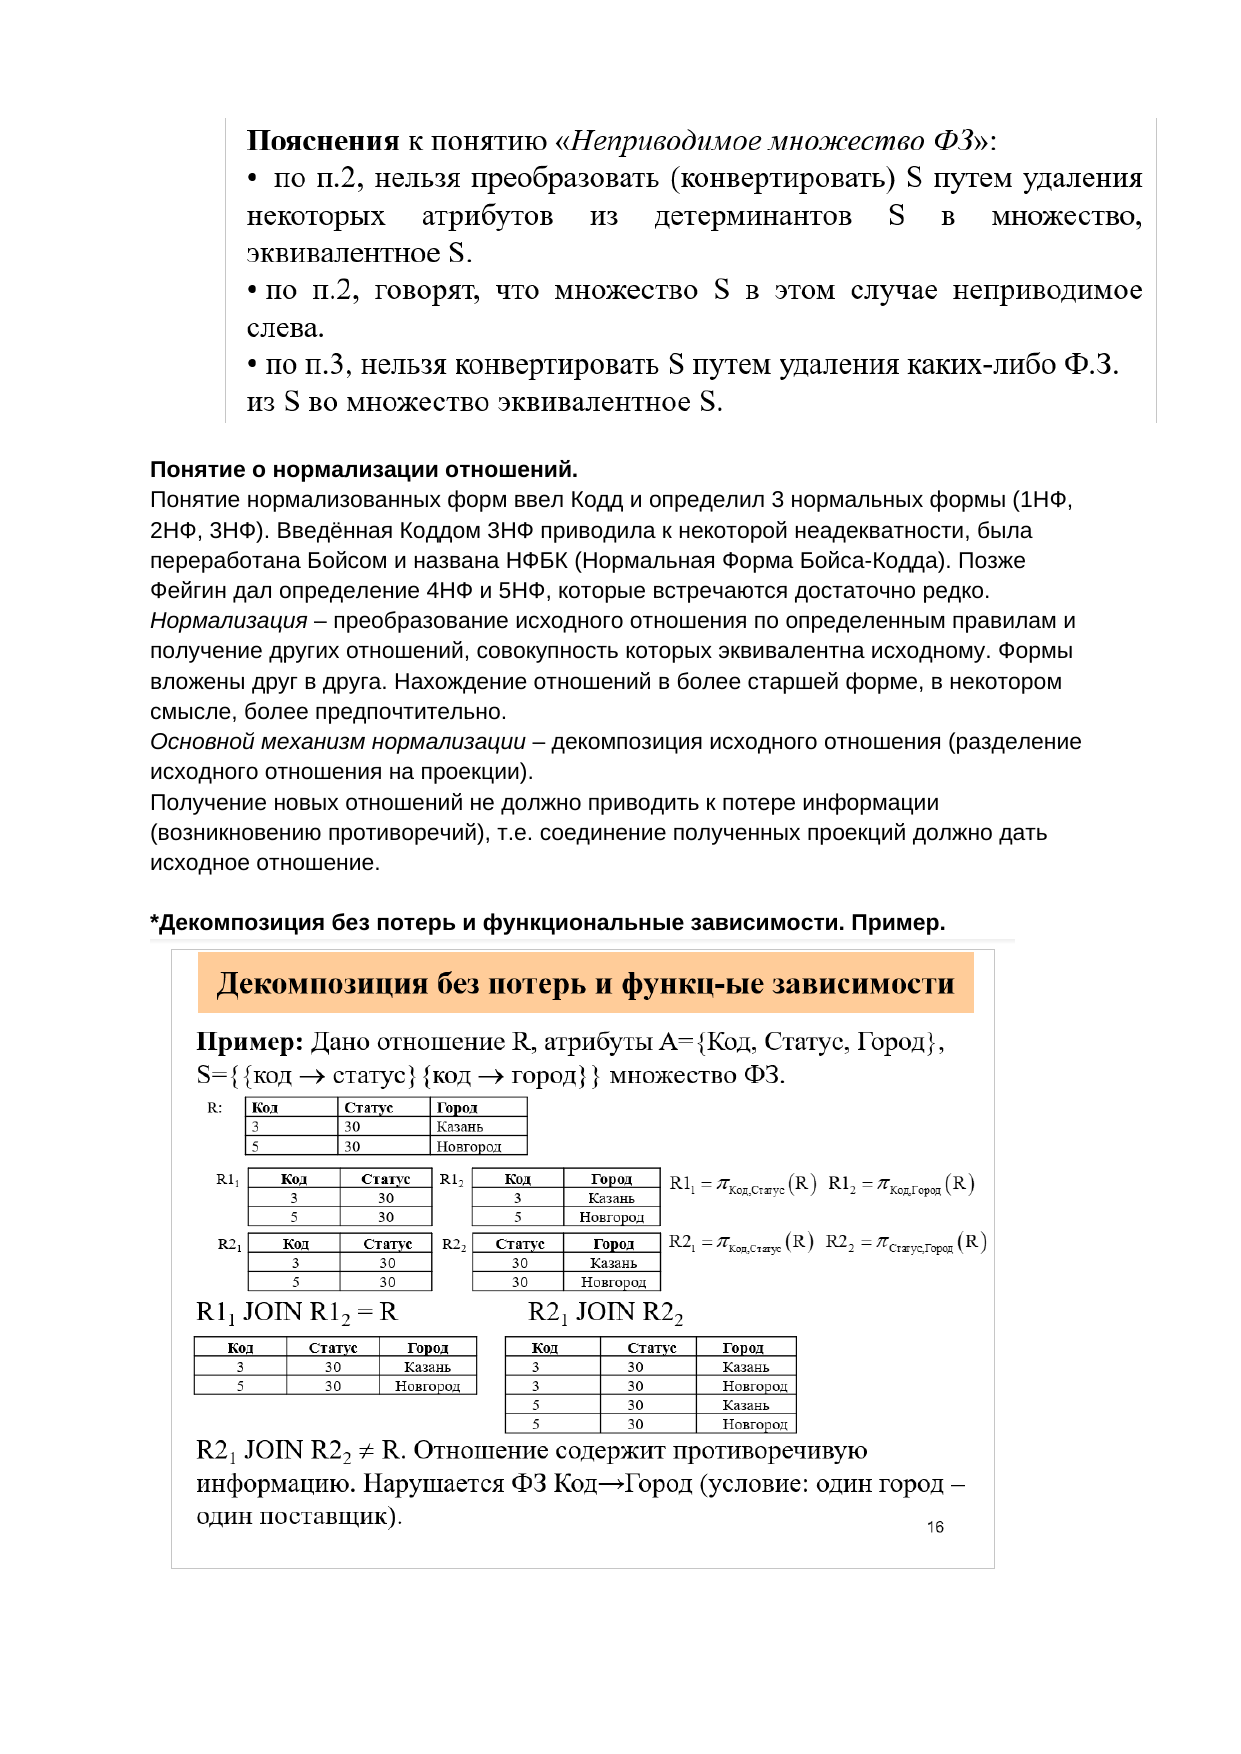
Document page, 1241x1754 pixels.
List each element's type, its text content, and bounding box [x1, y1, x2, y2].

picture [150, 939, 1015, 1572]
text Понятие нормализованных форм ввел Кодд и определил 3 нормальных формы (1НФ, 2НФ, 3НФ). Введённая Коддом 3НФ приводила к некоторой неадекватности, была переработана Бойсом и названа НФБК (Нормальная Форма Бойса-Кодда). Позже Фейгин дал определение 4НФ и 5НФ, которые встречаются достаточно редко. [150, 486, 1090, 603]
text Получение новых отношений не должно приводить к потере информации (возникновению противоречий), т.е. соединение полученных проекций должно дать исходное отношение. [150, 788, 1090, 875]
text Нормализация – преобразование исходного отношения по определенным правилам и получение других отношений, совокупность которых эквивалентна исходному. Формы вложены друг в друга. Нахождение отношений в более старшей форме, в некотором смысле, более предпочтительно. [150, 607, 1090, 724]
text Основной механизм нормализации – декомпозиция исходного отношения (разделение исходного отношения на проекции). [150, 728, 1090, 785]
picture [225, 118, 1166, 423]
text Понятие о нормализации отношений. [150, 456, 1090, 483]
